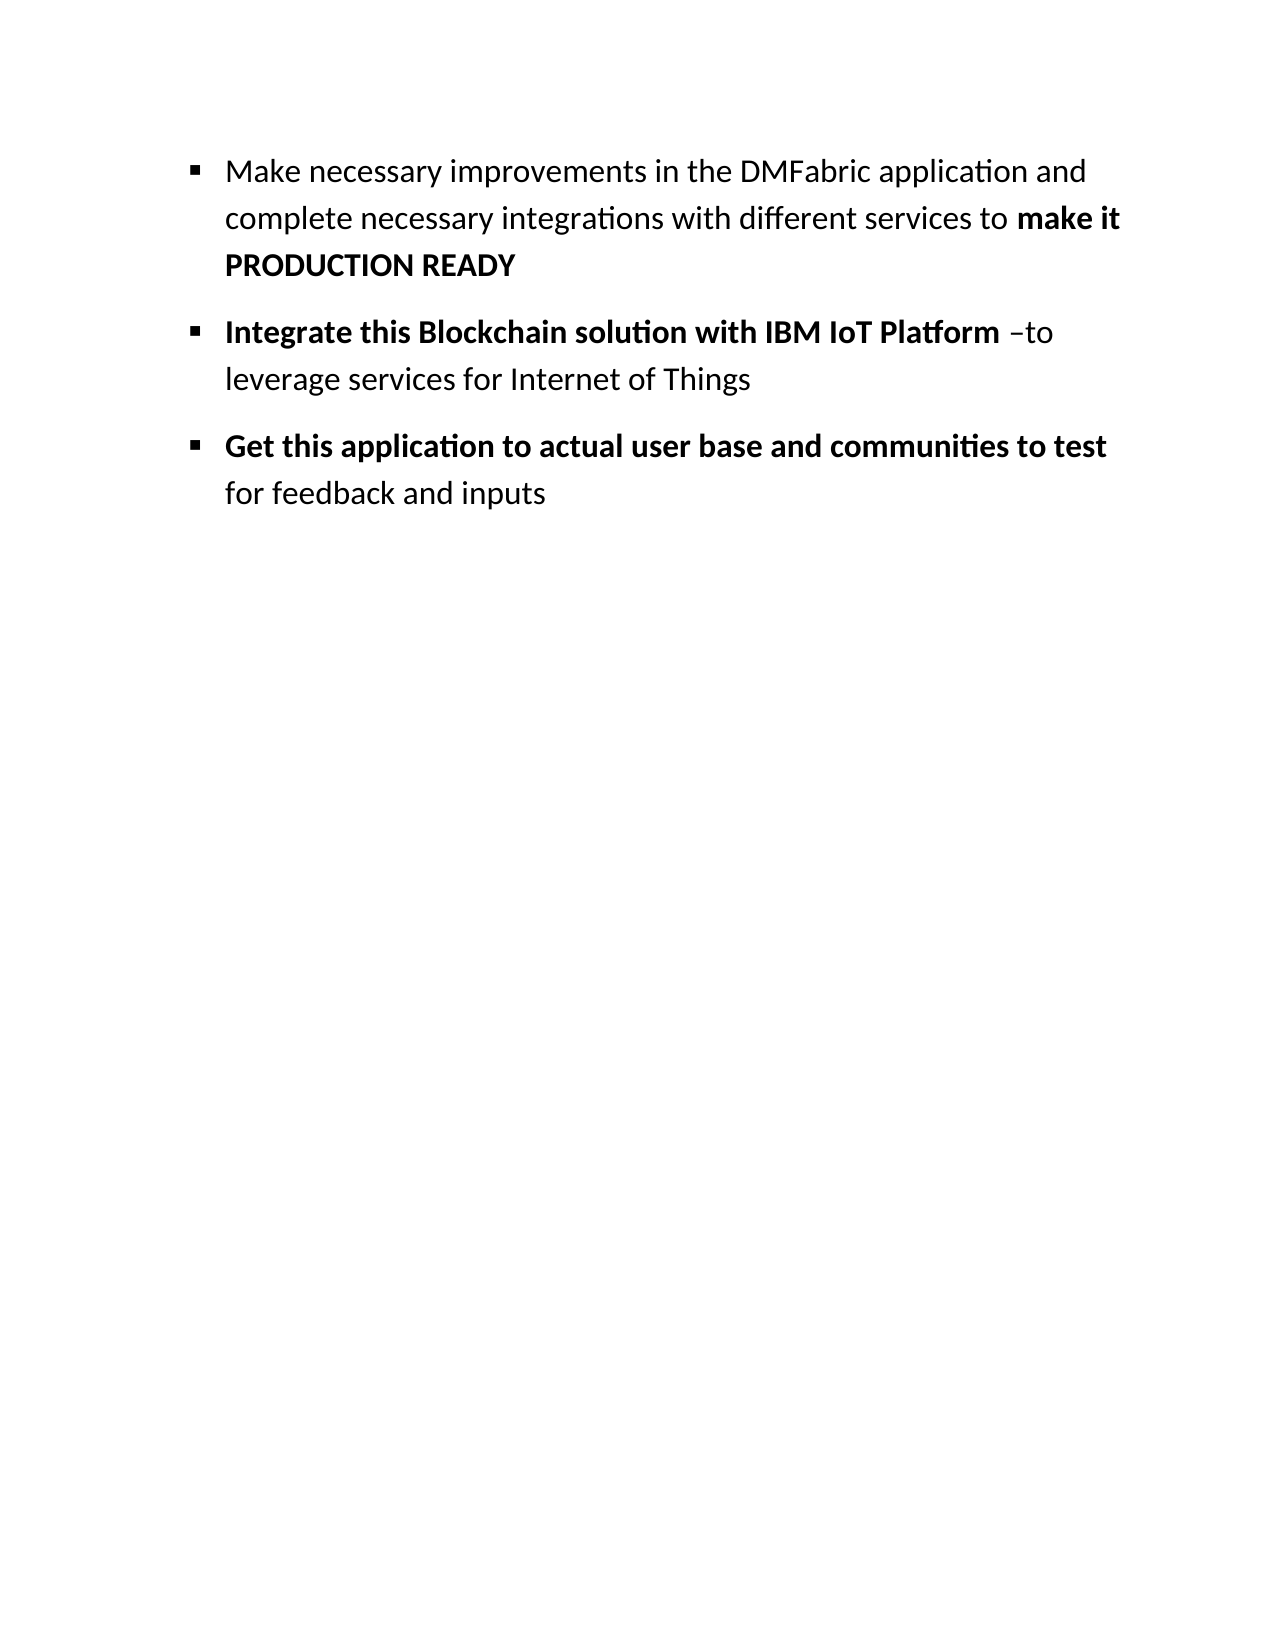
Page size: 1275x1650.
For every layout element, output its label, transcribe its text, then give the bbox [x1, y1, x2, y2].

list Integrate this Blockchain solution with IBM IoT Platform –to leverage services for Internet of Things [187, 311, 1125, 399]
list Make necessary improvements in the DMFabric application and complete necessary integrations with different services to make it PRODUCTION READY [187, 150, 1125, 284]
list Get this application to actual user base and communities to test for feedback and inputs [187, 426, 1125, 513]
